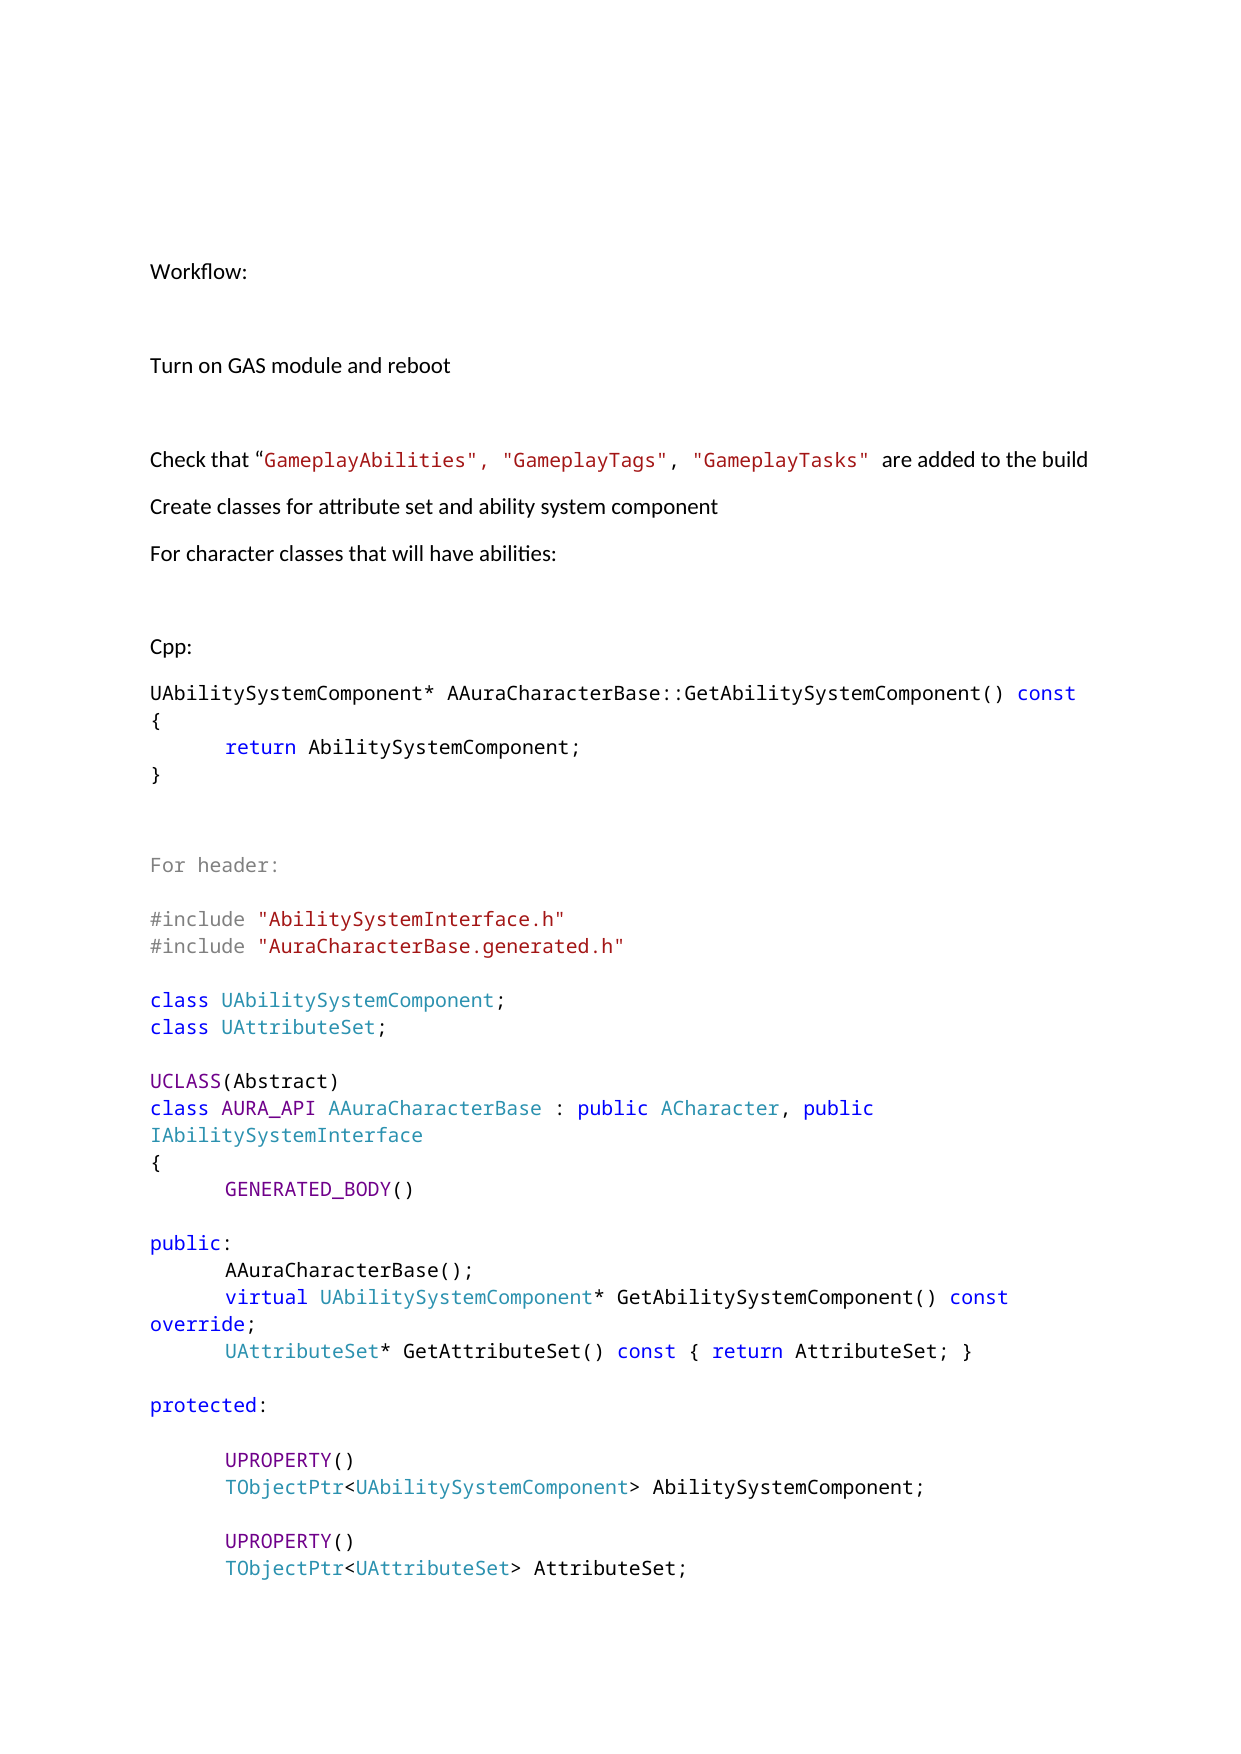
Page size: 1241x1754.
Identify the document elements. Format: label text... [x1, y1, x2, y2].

text class AURA_API AAuraCharacterBase : public ACharacter, public IAbilitySystemInterface [150, 1094, 1090, 1148]
text UCLASS(Abstract) [150, 1067, 1090, 1094]
text TObjectPtr<UAttributeSet> AttributeSet; [150, 1554, 1090, 1581]
text AAuraCharacterBase(); [150, 1256, 1090, 1283]
text { [150, 1148, 1090, 1175]
text UPROPERTY() [150, 1446, 1090, 1473]
text UAbilitySystemComponent* AAuraCharacterBase::GetAbilitySystemComponent() const [150, 679, 1090, 706]
text public: [150, 1229, 1090, 1256]
text Create classes for attribute set and ability system component [150, 492, 1090, 520]
text TObjectPtr<UAbilitySystemComponent> AbilitySystemComponent; [150, 1473, 1090, 1500]
text } [150, 760, 1090, 787]
text class UAttributeSet; [150, 1013, 1090, 1041]
text Workflow: [150, 197, 1090, 285]
text GENERATED_BODY() [150, 1175, 1090, 1202]
text For character classes that will have abilities: [150, 539, 1090, 567]
text Turn on GAS module and reboot [150, 351, 1090, 379]
text protected: [150, 1391, 1090, 1418]
text Cpp: [150, 632, 1090, 660]
text class UAbilitySystemComponent; [150, 987, 1090, 1013]
text For header: [150, 852, 1090, 879]
text UPROPERTY() [150, 1527, 1090, 1554]
text return AbilitySystemComponent; [150, 733, 1090, 760]
text #include "AuraCharacterBase.generated.h" [150, 933, 1090, 959]
text virtual UAbilitySystemComponent* GetAbilitySystemComponent() const override; [150, 1283, 1090, 1337]
text Check that “GameplayAbilities", "GameplayTags", "GameplayTasks" are added to the build [150, 445, 1090, 473]
text UAttributeSet* GetAttributeSet() const { return AttributeSet; } [150, 1337, 1090, 1364]
text { [150, 706, 1090, 733]
text #include "AbilitySystemInterface.h" [150, 906, 1090, 933]
